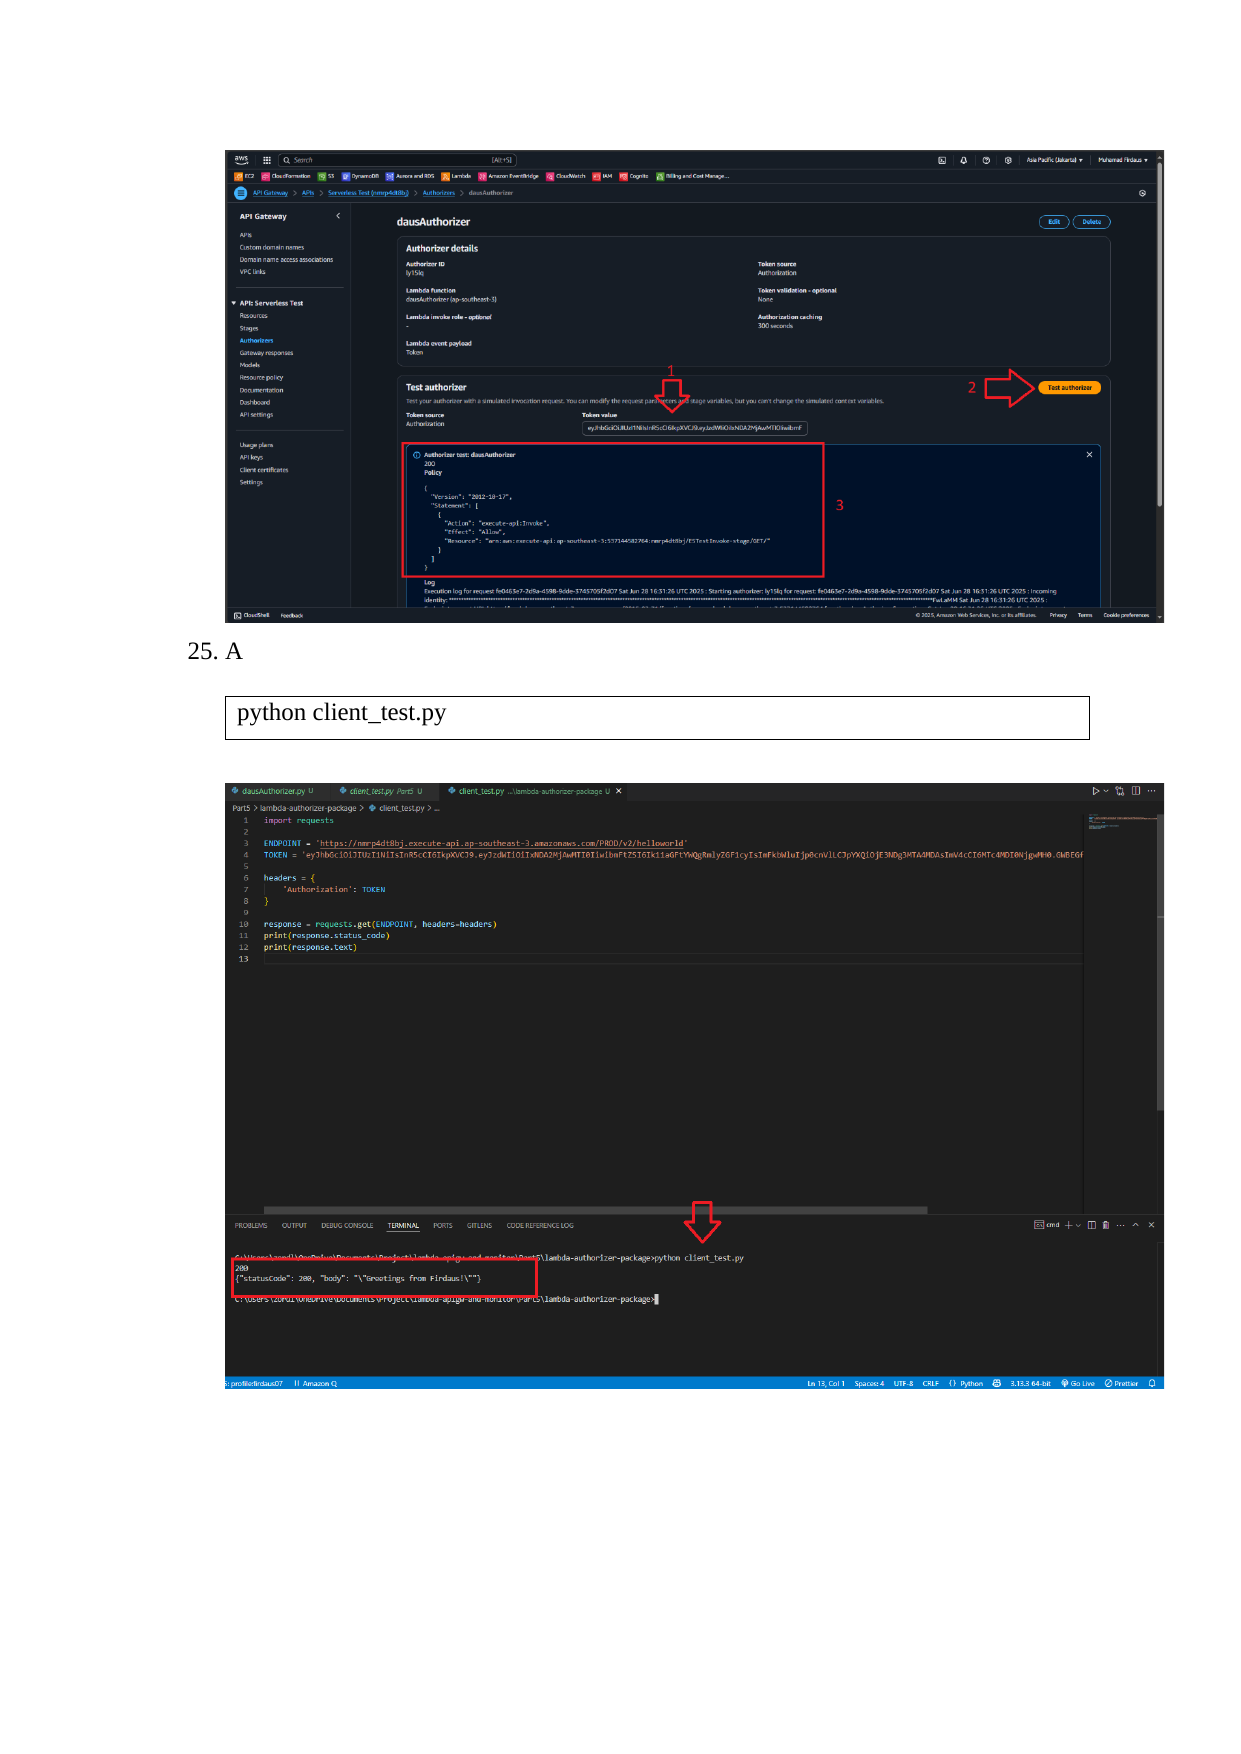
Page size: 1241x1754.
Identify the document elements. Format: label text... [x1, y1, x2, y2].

picture [225, 150, 1165, 623]
picture [225, 783, 1165, 1389]
list A [187, 636, 1090, 665]
table_header python client_test.py [226, 697, 1089, 739]
